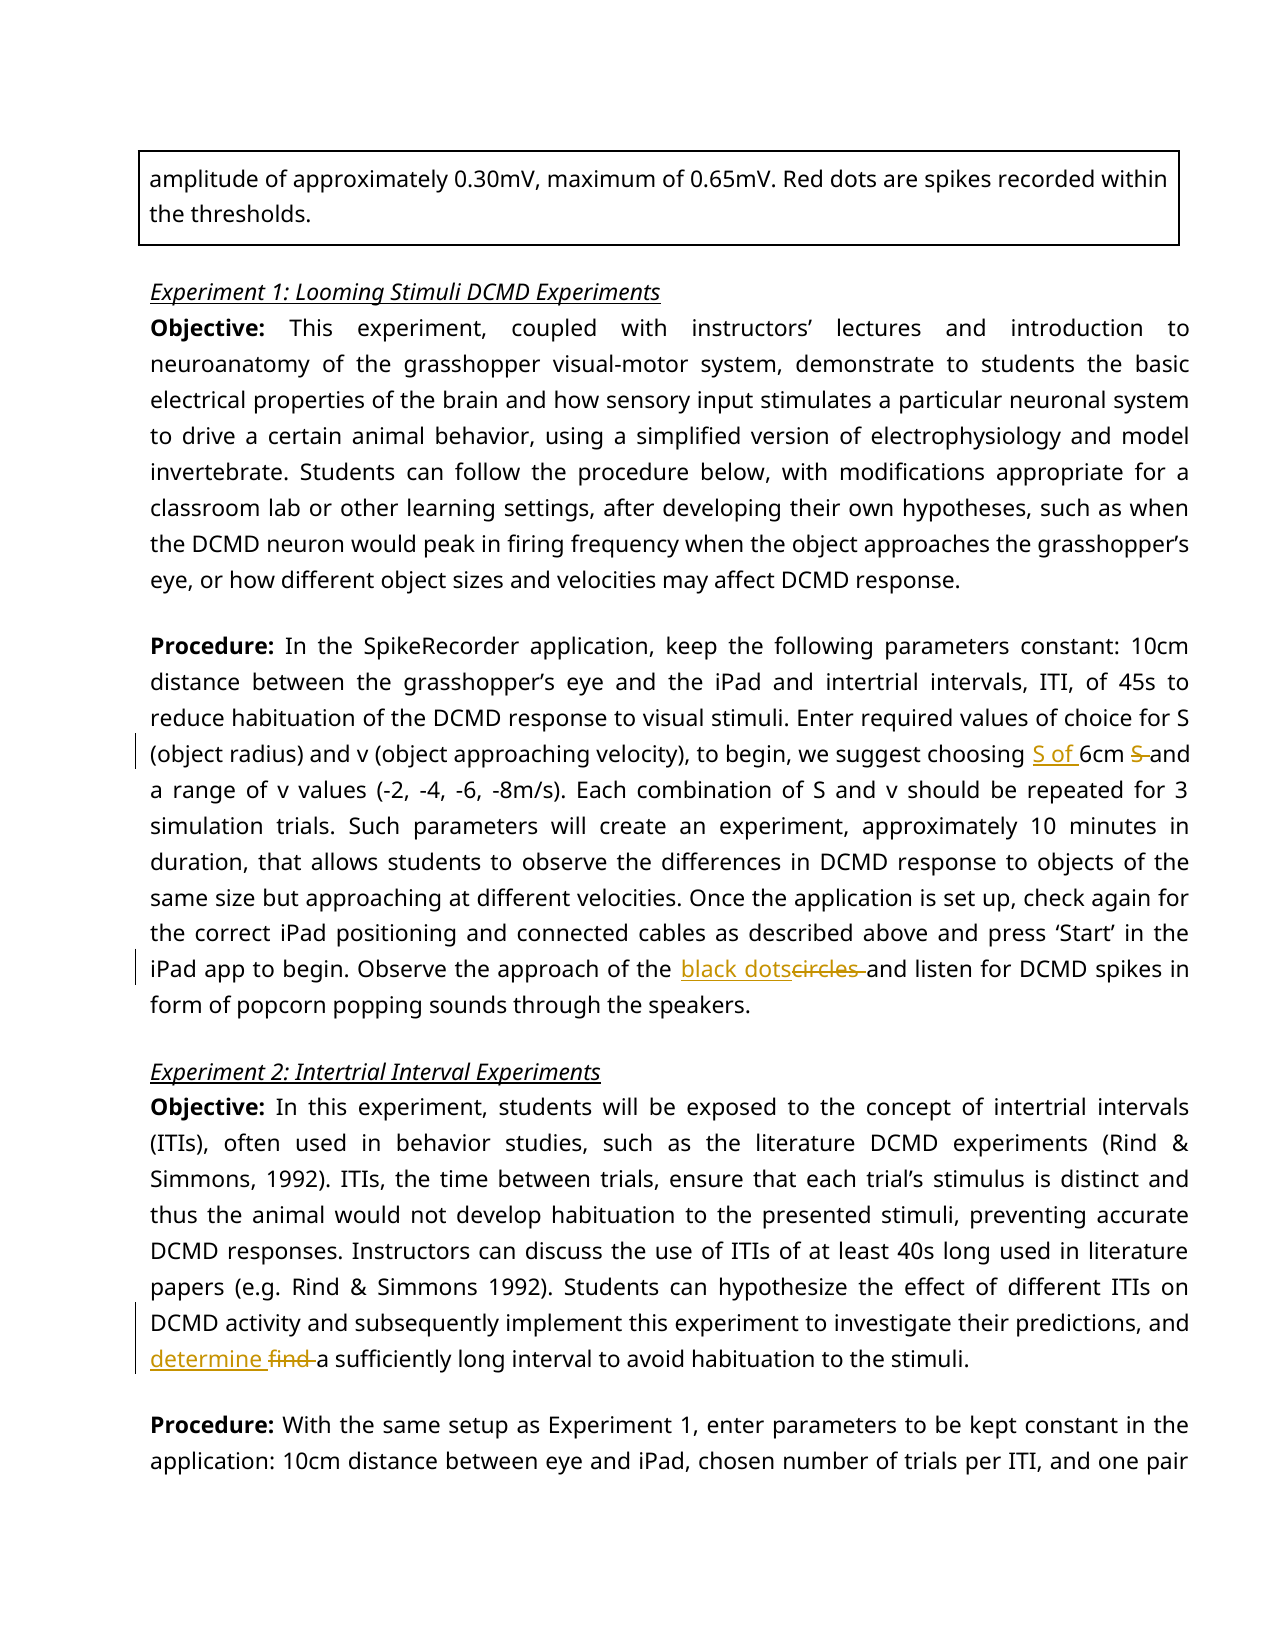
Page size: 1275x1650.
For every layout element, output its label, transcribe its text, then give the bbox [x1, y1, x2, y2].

text Procedure: In the SpikeRecorder application, keep the following parameters constant: 10cm distance between the grasshopper’s eye and the iPad and intertrial intervals, ITI, of 45s to reduce habituation of the DCMD response to visual stimuli. Enter required values of choice for S (object radius) and v (object approaching velocity), to begin, we suggest choosing 6cm and a range of v values (-2, -4, -6, -8m/s). Each combination of S and v should be repeated for 3 simulation trials. Such parameters will create an experiment, approximately 10 minutes in duration, that allows students to observe the differences in DCMD response to objects of the same size but approaching at different velocities. Once the application is set up, check again for the correct iPad positioning and connected cables as described above and press ‘Start’ in the iPad app to begin. Observe the approach of the and listen for DCMD spikes in form of popcorn popping sounds through the speakers. [150, 630, 1191, 1021]
text Objective: This experiment, coupled with instructors’ lectures and introduction to neuroanatomy of the grasshopper visual-motor system, demonstrate to students the basic electrical properties of the brain and how sensory input stimulates a particular neuronal system to drive a certain animal behavior, using a simplified version of electrophysiology and model invertebrate. Students can follow the procedure below, with modifications appropriate for a classroom lab or other learning settings, after developing their own hypotheses, such as when the DCMD neuron would peak in firing frequency when the object approaches the grasshopper’s eye, or how different object sizes and velocities may affect DCMD response. [150, 312, 1191, 595]
text Objective: In this experiment, students will be exposed to the concept of intertrial intervals (ITIs), often used in behavior studies, such as the literature DCMD experiments (Rind & Simmons, 1992). ITIs, the time between trials, ensure that each trial’s stimulus is distinct and thus the animal would not develop habituation to the presented stimuli, preventing accurate DCMD responses. Instructors can discuss the use of ITIs of at least 40s long used in literature papers (e.g. Rind & Simmons 1992). Students can hypothesize the effect of different ITIs on DCMD activity and subsequently implement this experiment to investigate their predictions, and a sufficiently long interval to avoid habituation to the stimuli. [150, 1091, 1191, 1374]
text Experiment 2: Intertrial Interval Experiments [150, 1055, 1191, 1087]
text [150, 1409, 1191, 1476]
text Experiment 1: Looming Stimuli DCMD Experiments [150, 276, 1191, 307]
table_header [140, 152, 1178, 244]
